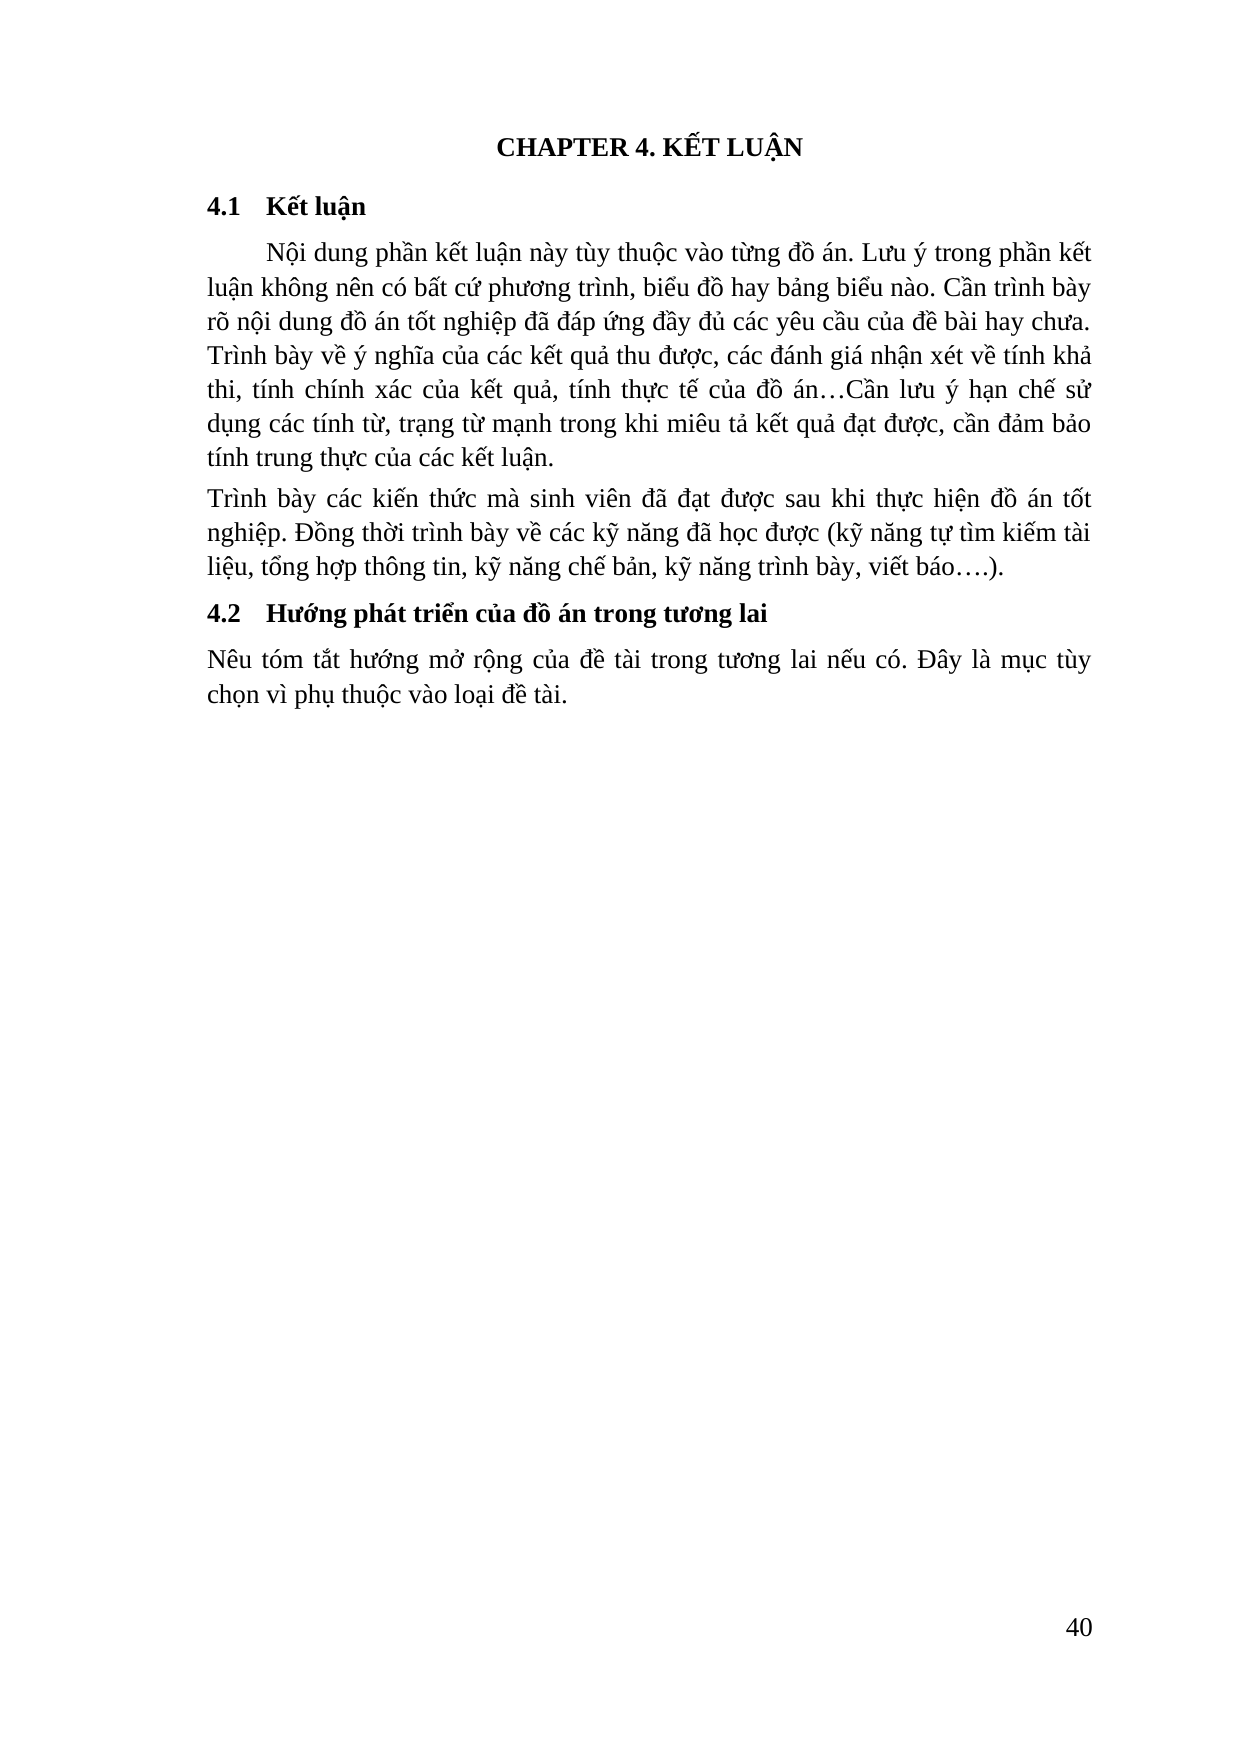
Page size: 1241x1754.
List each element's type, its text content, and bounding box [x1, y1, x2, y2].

text Nêu tóm tắt hướng mở rộng của đề tài trong tương lai nếu có. Đây là mục tùy chọn vì phụ thuộc vào loại đề tài. [207, 643, 1092, 709]
subtitle Hướng phát triển của đồ án trong tương lai [207, 597, 1092, 628]
subtitle KẾT LUẬN [207, 131, 1092, 162]
subtitle Kết luận [207, 190, 1092, 221]
text Trình bày các kiến thức mà sinh viên đã đạt được sau khi thực hiện đồ án tốt nghiệp. Đồng thời trình bày về các kỹ năng đã học được (kỹ năng tự tìm kiếm tài liệu, tổng hợp thông tin, kỹ năng chế bản, kỹ năng trình bày, viết báo….). [207, 482, 1092, 581]
text Nội dung phần kết luận này tùy thuộc vào từng đồ án. Lưu ý trong phần kết luận không nên có bất cứ phương trình, biểu đồ hay bảng biểu nào. Cần trình bày rõ nội dung đồ án tốt nghiệp đã đáp ứng đầy đủ các yêu cầu của đề bài hay chưa. Trình bày về ý nghĩa của các kết quả thu được, các đánh giá nhận xét về tính khả thi, tính chính xác của kết quả, tính thực tế của đồ án…Cần lưu ý hạn chế sử dụng các tính từ, trạng từ mạnh trong khi miêu tả kết quả đạt được, cần đảm bảo tính trung thực của các kết luận. [207, 236, 1092, 473]
